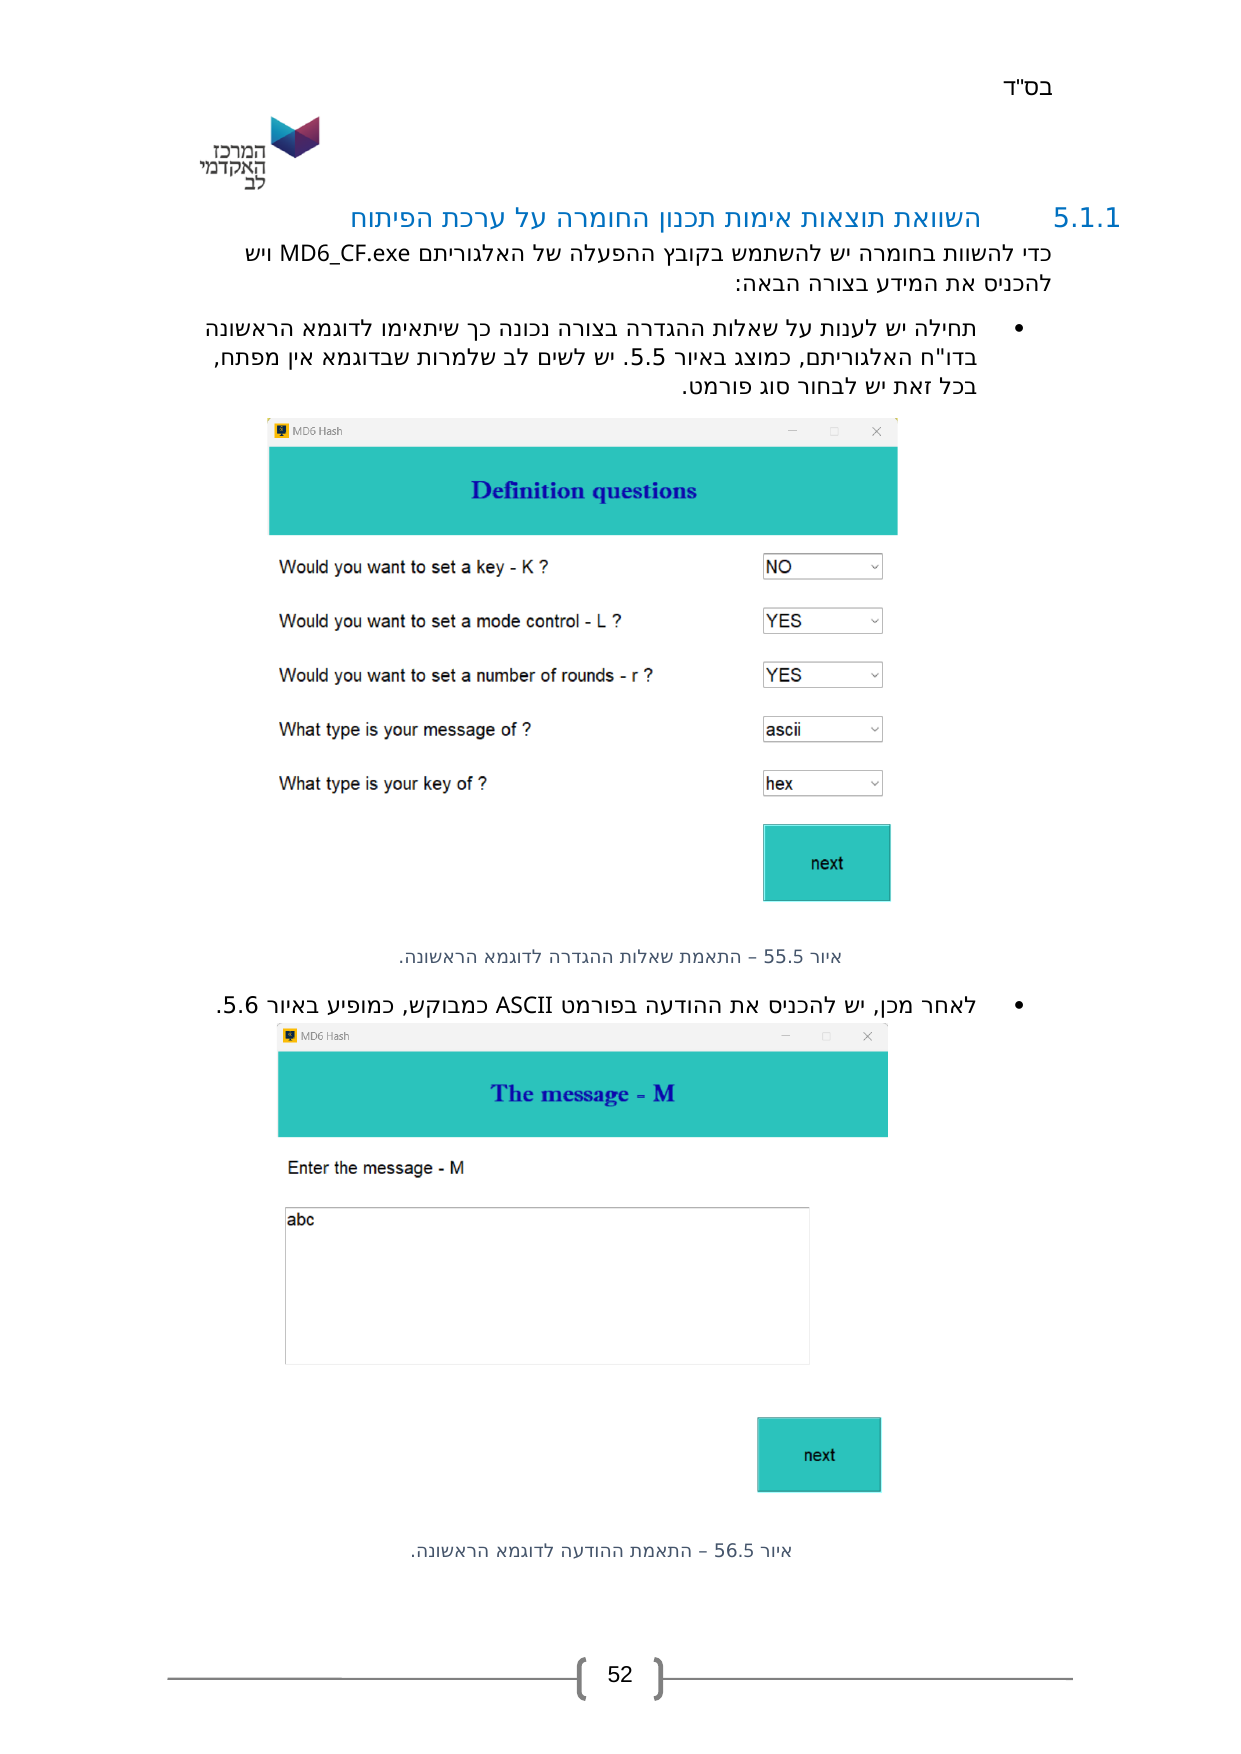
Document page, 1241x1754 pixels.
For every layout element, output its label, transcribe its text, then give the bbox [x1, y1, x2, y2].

subtitle השוואת תוצאות אימות תכנון החומרה על ערכת הפיתוח [187, 203, 1053, 234]
text כדי להשוות בחומרה יש להשתמש בקובץ ההפעלה של האלגוריתם MD6_CF.exe ויש להכניס את המידע בצורה הבאה: [187, 237, 1053, 297]
picture [276, 1023, 888, 1519]
picture [267, 418, 898, 923]
list לאחר מכן, יש להכניס את ההודעה בפורמט ASCII כמבוקש, כמופיע באיור 5.6. [187, 989, 1015, 1021]
list תחילה יש לענות על שאלות ההגדרה בצורה נכונה כך שיתאימו לדוגמא הראשונה בדו"ח האלגוריתם, כמוצג באיור 5.5. יש לשים לב שלמרות שבדוגמא אין מפתח, בכל זאת יש לבחור סוג פורמט. [187, 315, 1015, 399]
